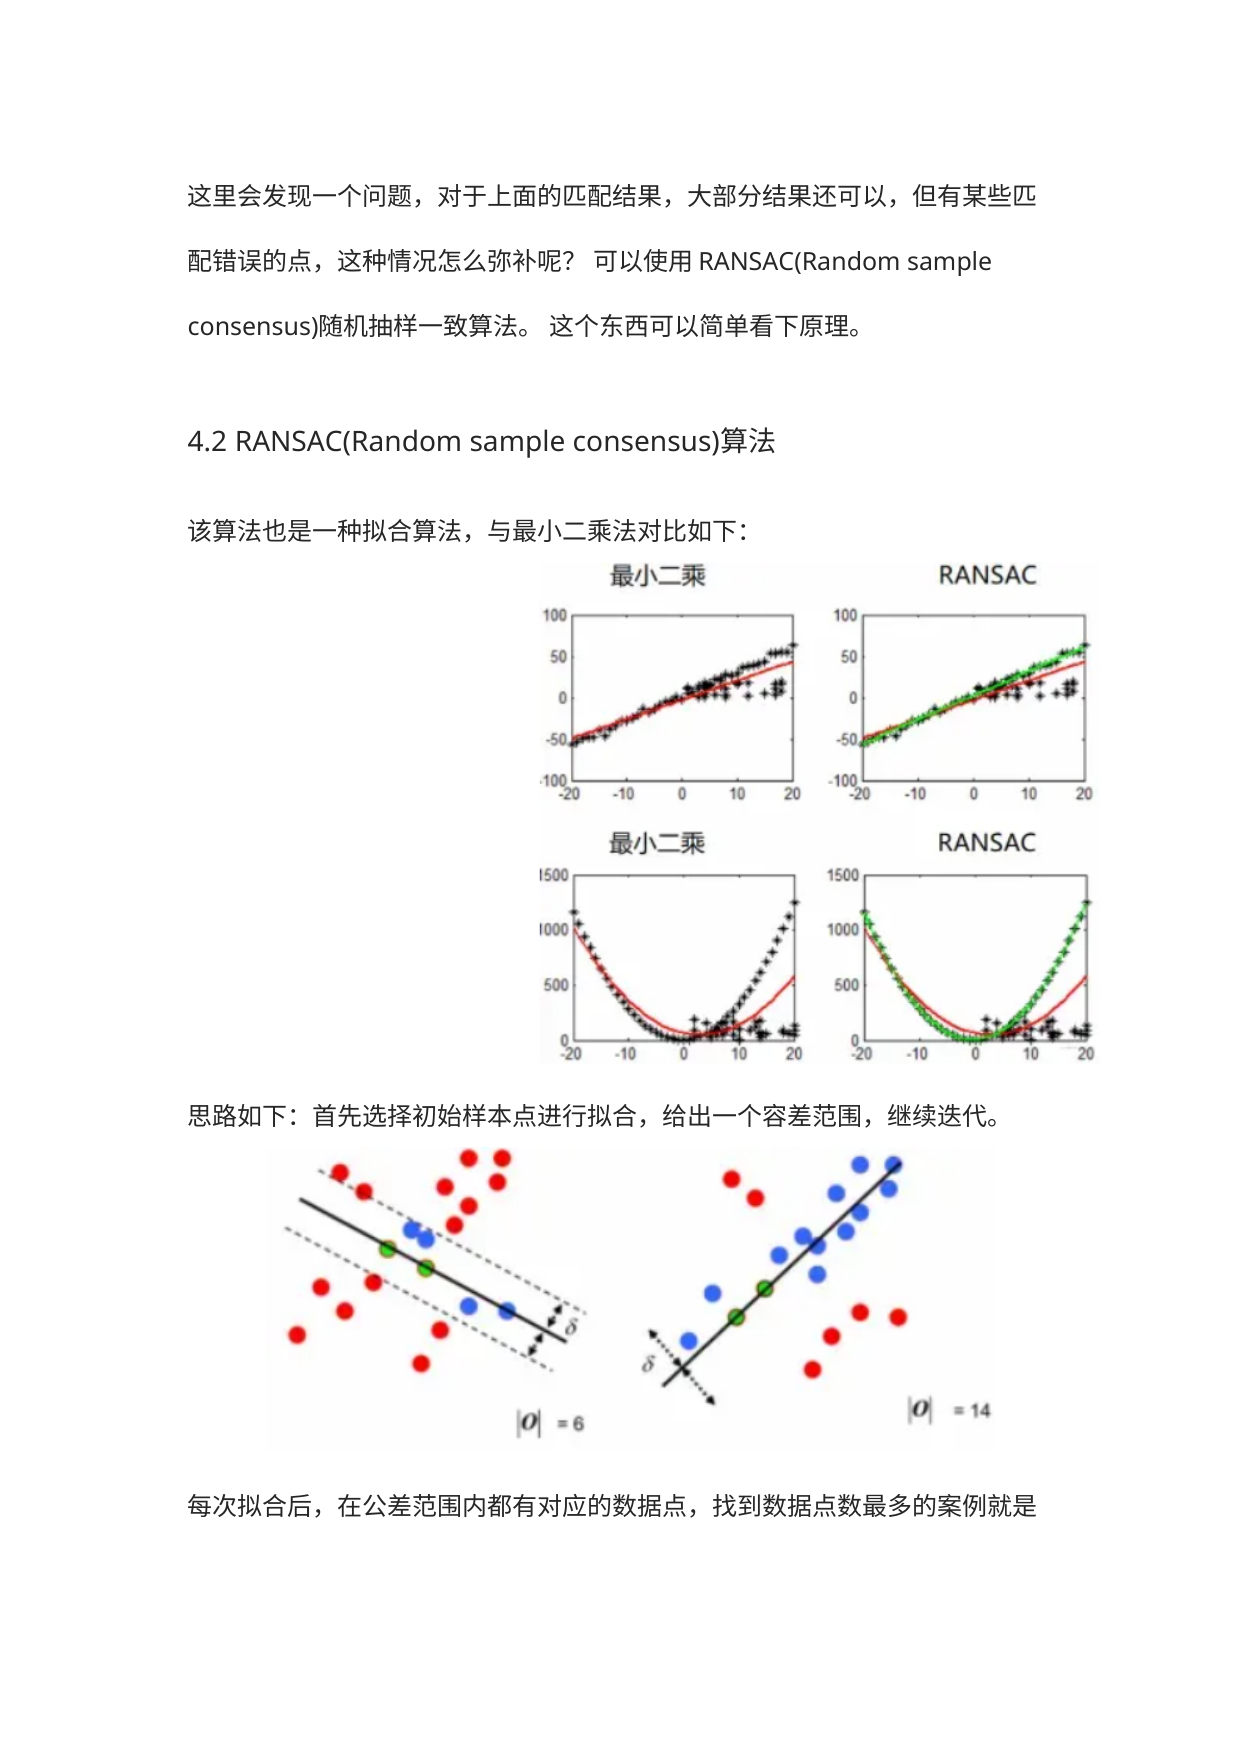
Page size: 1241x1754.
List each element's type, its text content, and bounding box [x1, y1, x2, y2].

picture [187, 562, 1241, 1077]
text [187, 1452, 1053, 1537]
text 这里会发现一个问题，对于上面的匹配结果，大部分结果还可以，但有某些匹配错误的点，这种情况怎么弥补呢？ 可以使用RANSAC(Random sample consensus)随机抽样一致算法。 这个东西可以简单看下原理。 [187, 162, 1053, 357]
subtitle 4.2 RANSAC(Random sample consensus)算法 [187, 407, 1053, 472]
text 该算法也是一种拟合算法，与最小二乘法对比如下： 思路如下：首先选择初始样本点进行拟合，给出一个容差范围，继续迭代。 每次拟合后，在公差范围内都有对应的数据点，找到数据点数最多的案例就是最终的拟合结果。因此，该算法在拟合时，先随机采样初始点，然后在拟合时考虑容差范围（可以拟合的数据点个数）。 [187, 497, 1053, 562]
text 该算法也是一种拟合算法，与最小二乘法对比如下： 思路如下：首先选择初始样本点进行拟合，给出一个容差范围，继续迭代。 每次拟合后，在公差范围内都有对应的数据点，找到数据点数最多的案例就是最终的拟合结果。因此，该算法在拟合时，先随机采样初始点，然后在拟合时考虑容差范围（可以拟合的数据点个数）。 [187, 1077, 1053, 1147]
picture [187, 1147, 1241, 1452]
